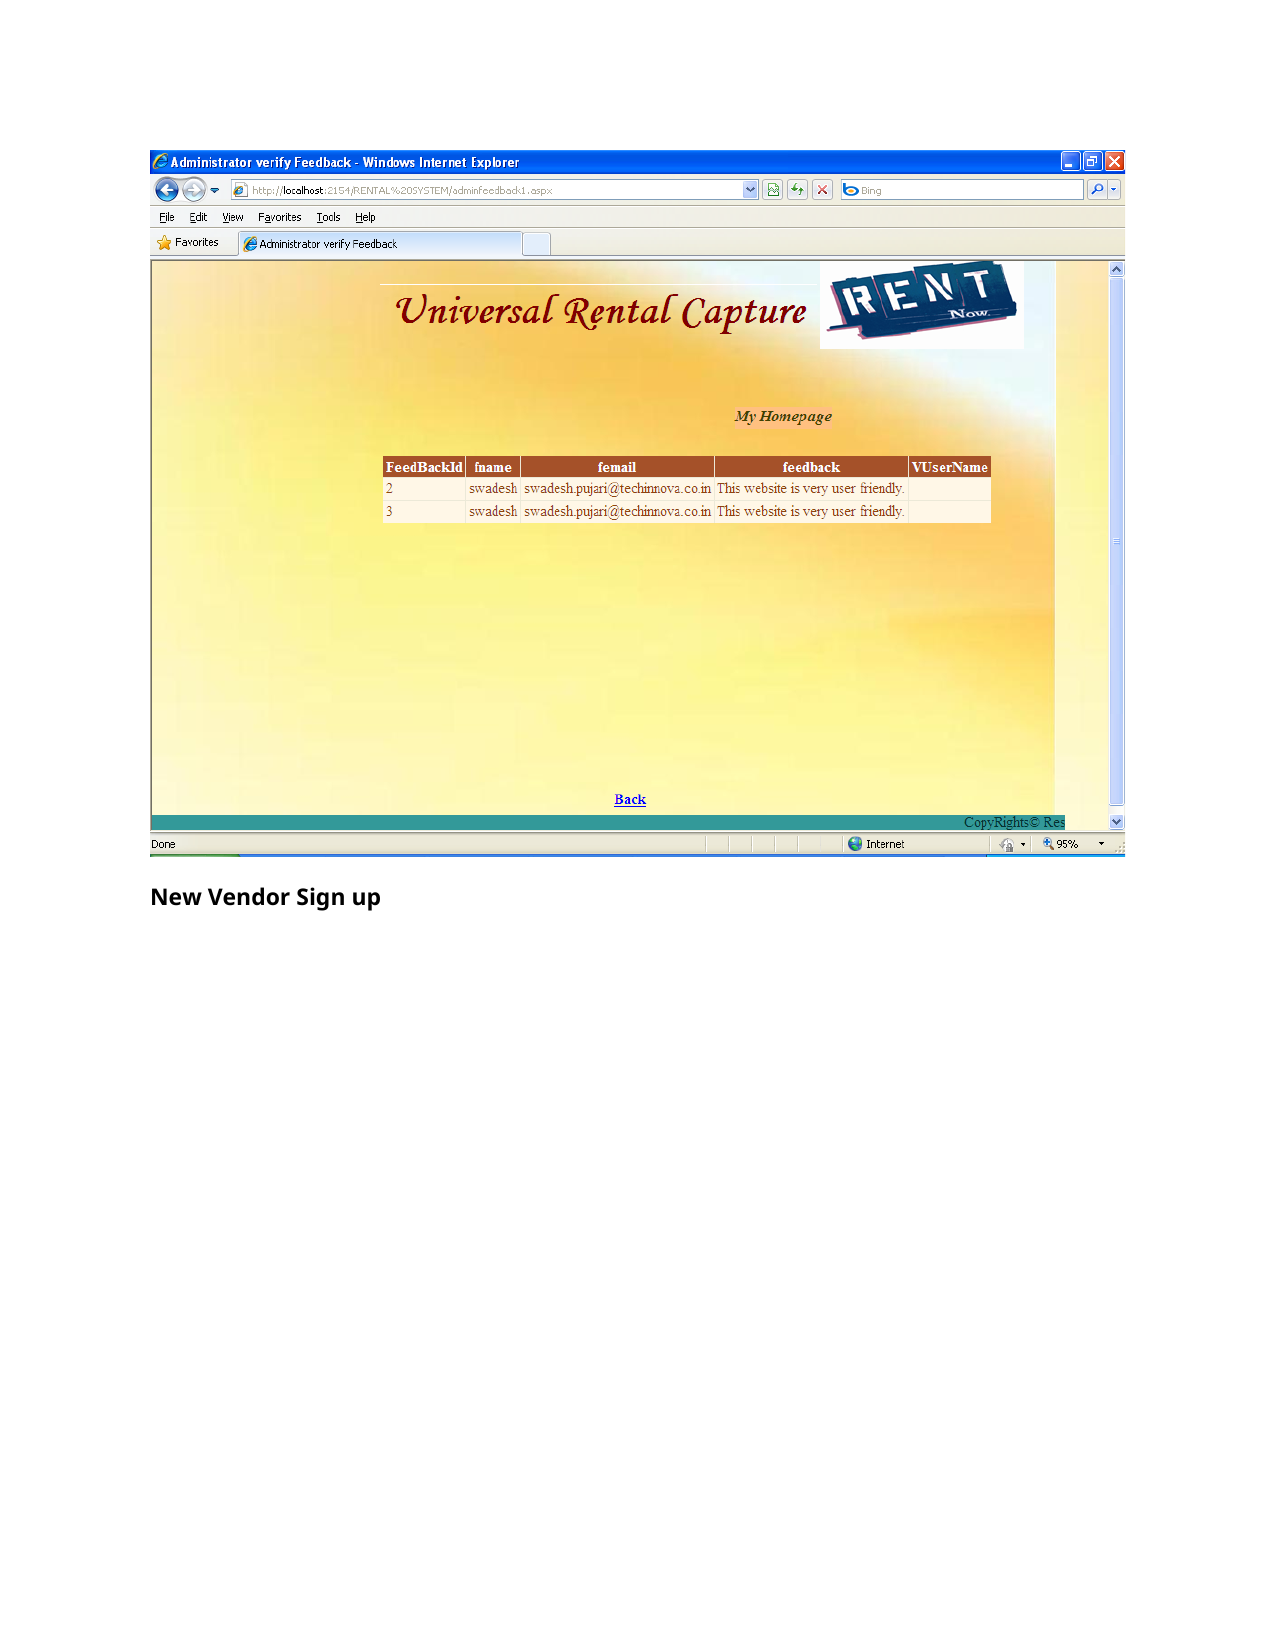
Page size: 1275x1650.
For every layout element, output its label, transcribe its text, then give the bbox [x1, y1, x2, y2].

picture [150, 150, 1125, 857]
text New Vendor Sign up [150, 881, 1125, 912]
